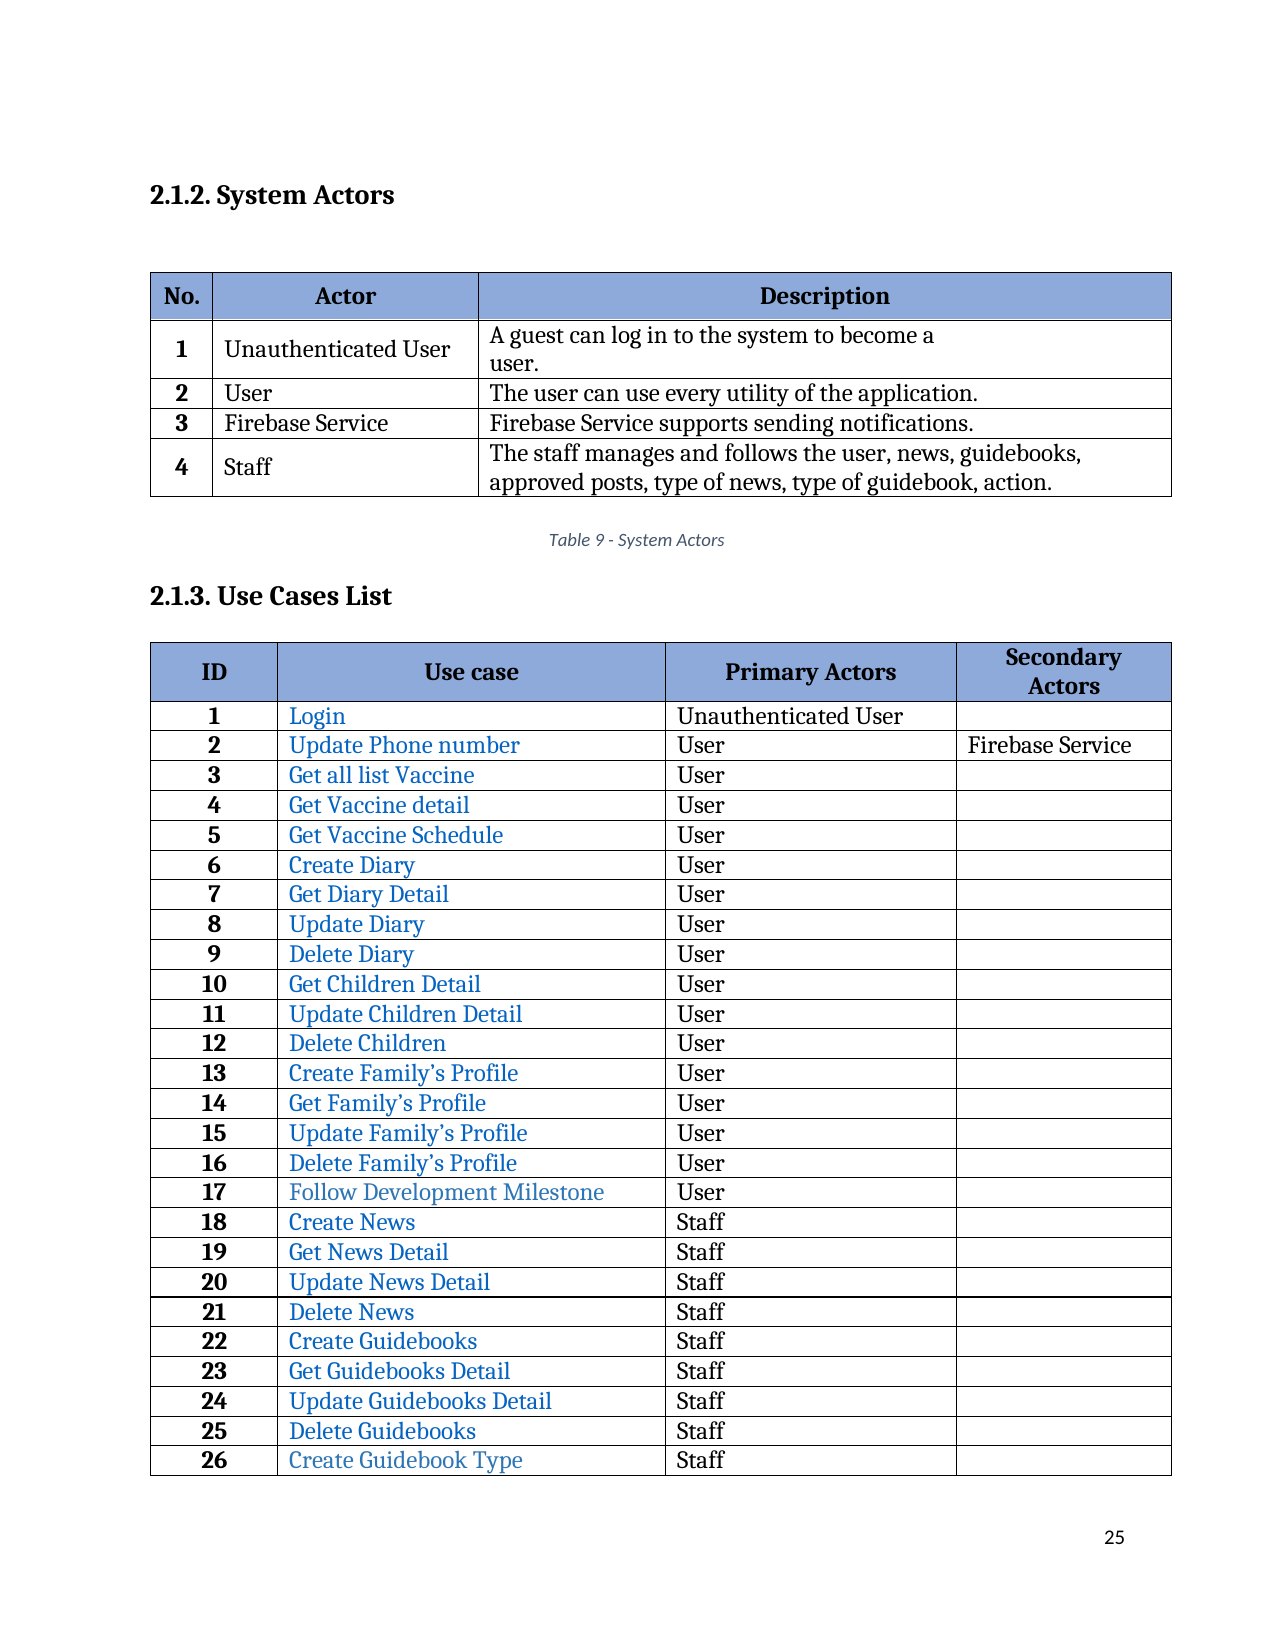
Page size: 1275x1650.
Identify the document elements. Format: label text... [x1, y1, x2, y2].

table_cell [151, 940, 277, 969]
table_cell Get Guidebooks Detail [278, 1357, 665, 1386]
table_cell Update News Detail [278, 1268, 665, 1296]
table_cell Staff [666, 1208, 956, 1237]
table_cell [957, 1208, 1171, 1237]
table_cell [151, 1298, 277, 1326]
table_cell Unauthenticated User [213, 321, 478, 378]
table_cell User [666, 880, 956, 909]
table_cell [957, 1268, 1171, 1296]
table_cell [151, 1119, 277, 1147]
table_cell 3 [151, 409, 212, 438]
table_header Secondary Actors [957, 643, 1171, 701]
table_cell [151, 1417, 277, 1445]
table_cell [957, 1298, 1171, 1326]
table_cell Update Phone number [278, 731, 665, 760]
table_cell A guest can log in to the system to become a user. [479, 321, 1171, 378]
table_cell Delete News [278, 1298, 665, 1326]
subtitle 2.1.3. Use Cases List [150, 581, 1125, 613]
table_cell Staff [666, 1357, 956, 1386]
table_cell [151, 880, 277, 909]
table_cell Get Diary Detail [278, 880, 665, 909]
table_cell Staff [666, 1417, 956, 1445]
table_cell [151, 1446, 277, 1475]
table_cell Delete Children [278, 1029, 665, 1058]
table_cell [151, 702, 277, 730]
table_header No. [151, 273, 212, 319]
table_cell User [666, 1059, 956, 1088]
table_cell Update Guidebooks Detail [278, 1387, 665, 1416]
table_cell [151, 1387, 277, 1416]
table_cell 2 [151, 379, 212, 408]
table_cell User [213, 379, 478, 408]
table_cell Staff [666, 1446, 956, 1475]
table_cell Get Vaccine Schedule [278, 821, 665, 849]
table_cell [151, 1208, 277, 1237]
table_cell Unauthenticated User [666, 702, 956, 730]
table_cell [957, 702, 1171, 730]
table_cell Update Children Detail [278, 1000, 665, 1028]
table_cell [151, 821, 277, 849]
table_cell [957, 1387, 1171, 1416]
table_cell [151, 1178, 277, 1207]
table_header Use case [278, 643, 665, 701]
table_cell The user can use every utility of the application. [479, 379, 1171, 408]
table_cell Create News [278, 1208, 665, 1237]
table_cell Update Diary [278, 910, 665, 939]
table_cell Staff [666, 1387, 956, 1416]
table_cell [151, 1357, 277, 1386]
table_cell Delete Guidebooks [278, 1417, 665, 1445]
table_cell User [666, 1178, 956, 1207]
table_cell [151, 910, 277, 939]
table_cell [957, 1327, 1171, 1356]
table_cell User [666, 1089, 956, 1118]
table_cell Firebase Service [957, 731, 1171, 760]
table_cell Get Children Detail [278, 970, 665, 998]
table_cell [151, 761, 277, 790]
table_cell User [666, 970, 956, 998]
table_cell [151, 1029, 277, 1058]
table_cell [957, 1149, 1171, 1177]
table_cell User [666, 940, 956, 969]
table_cell User [666, 731, 956, 760]
table_cell User [666, 1029, 956, 1058]
table_cell [151, 1327, 277, 1356]
table_cell Get all list Vaccine [278, 761, 665, 790]
table_cell [957, 1357, 1171, 1386]
table_cell [151, 1149, 277, 1177]
table_cell [151, 731, 277, 760]
table_header ID [151, 643, 277, 701]
table_cell Staff [666, 1268, 956, 1296]
table_cell Create Family’s Profile [278, 1059, 665, 1088]
table_cell Staff [666, 1238, 956, 1267]
table_cell [151, 1268, 277, 1296]
table_cell [957, 1119, 1171, 1147]
table_cell [957, 970, 1171, 998]
table_cell [957, 940, 1171, 969]
table_cell 4 [151, 439, 212, 496]
table_cell Create Guidebook Type [278, 1446, 665, 1475]
table_cell [151, 1089, 277, 1118]
table_cell [151, 1000, 277, 1028]
table_cell User [666, 791, 956, 820]
table_cell [957, 1238, 1171, 1267]
table_cell [151, 851, 277, 879]
table_cell Staff [666, 1327, 956, 1356]
table_cell Login [278, 702, 665, 730]
table_cell User [666, 821, 956, 849]
table_cell Firebase Service [213, 409, 478, 438]
text Table 9 - System Actors [150, 528, 1125, 551]
table_cell [957, 1178, 1171, 1207]
table_cell Staff [666, 1298, 956, 1326]
table_header Description [479, 273, 1171, 319]
table_header Actor [213, 273, 478, 319]
table_cell Get News Detail [278, 1238, 665, 1267]
table_cell User [666, 1149, 956, 1177]
table_cell [957, 761, 1171, 790]
table_cell User [666, 851, 956, 879]
table_cell User [666, 1119, 956, 1147]
table_cell User [666, 1000, 956, 1028]
table_cell Follow Development Milestone [278, 1178, 665, 1207]
table_cell User [666, 910, 956, 939]
table_cell [957, 910, 1171, 939]
table_cell [957, 1089, 1171, 1118]
table_cell [957, 1000, 1171, 1028]
table_cell [957, 851, 1171, 879]
table_cell Get Vaccine detail [278, 791, 665, 820]
table_cell Get Family’s Profile [278, 1089, 665, 1118]
table_cell User [666, 761, 956, 790]
table_cell 1 [151, 321, 212, 378]
table_cell Create Diary [278, 851, 665, 879]
table_cell [957, 1446, 1171, 1475]
table_cell Create Guidebooks [278, 1327, 665, 1356]
table_cell [151, 1238, 277, 1267]
table_cell Delete Diary [278, 940, 665, 969]
subtitle 2.1.2. System Actors [150, 179, 1125, 212]
table_cell Update Family’s Profile [278, 1119, 665, 1147]
table_cell [151, 1059, 277, 1088]
table_cell Delete Family’s Profile [278, 1149, 665, 1177]
table_cell [957, 791, 1171, 820]
table_cell The staff manages and follows the user, news, guidebooks, approved posts, type of news, type of guidebook, action. [479, 439, 1171, 496]
table_cell [151, 970, 277, 998]
table_header Primary Actors [666, 643, 956, 701]
table_cell Firebase Service supports sending notifications. [479, 409, 1171, 438]
table_cell [957, 880, 1171, 909]
table_cell Staff [213, 439, 478, 496]
table_cell [957, 1029, 1171, 1058]
table_cell [957, 1417, 1171, 1445]
table_cell [957, 821, 1171, 849]
table_cell [957, 1059, 1171, 1088]
table_cell [151, 791, 277, 820]
